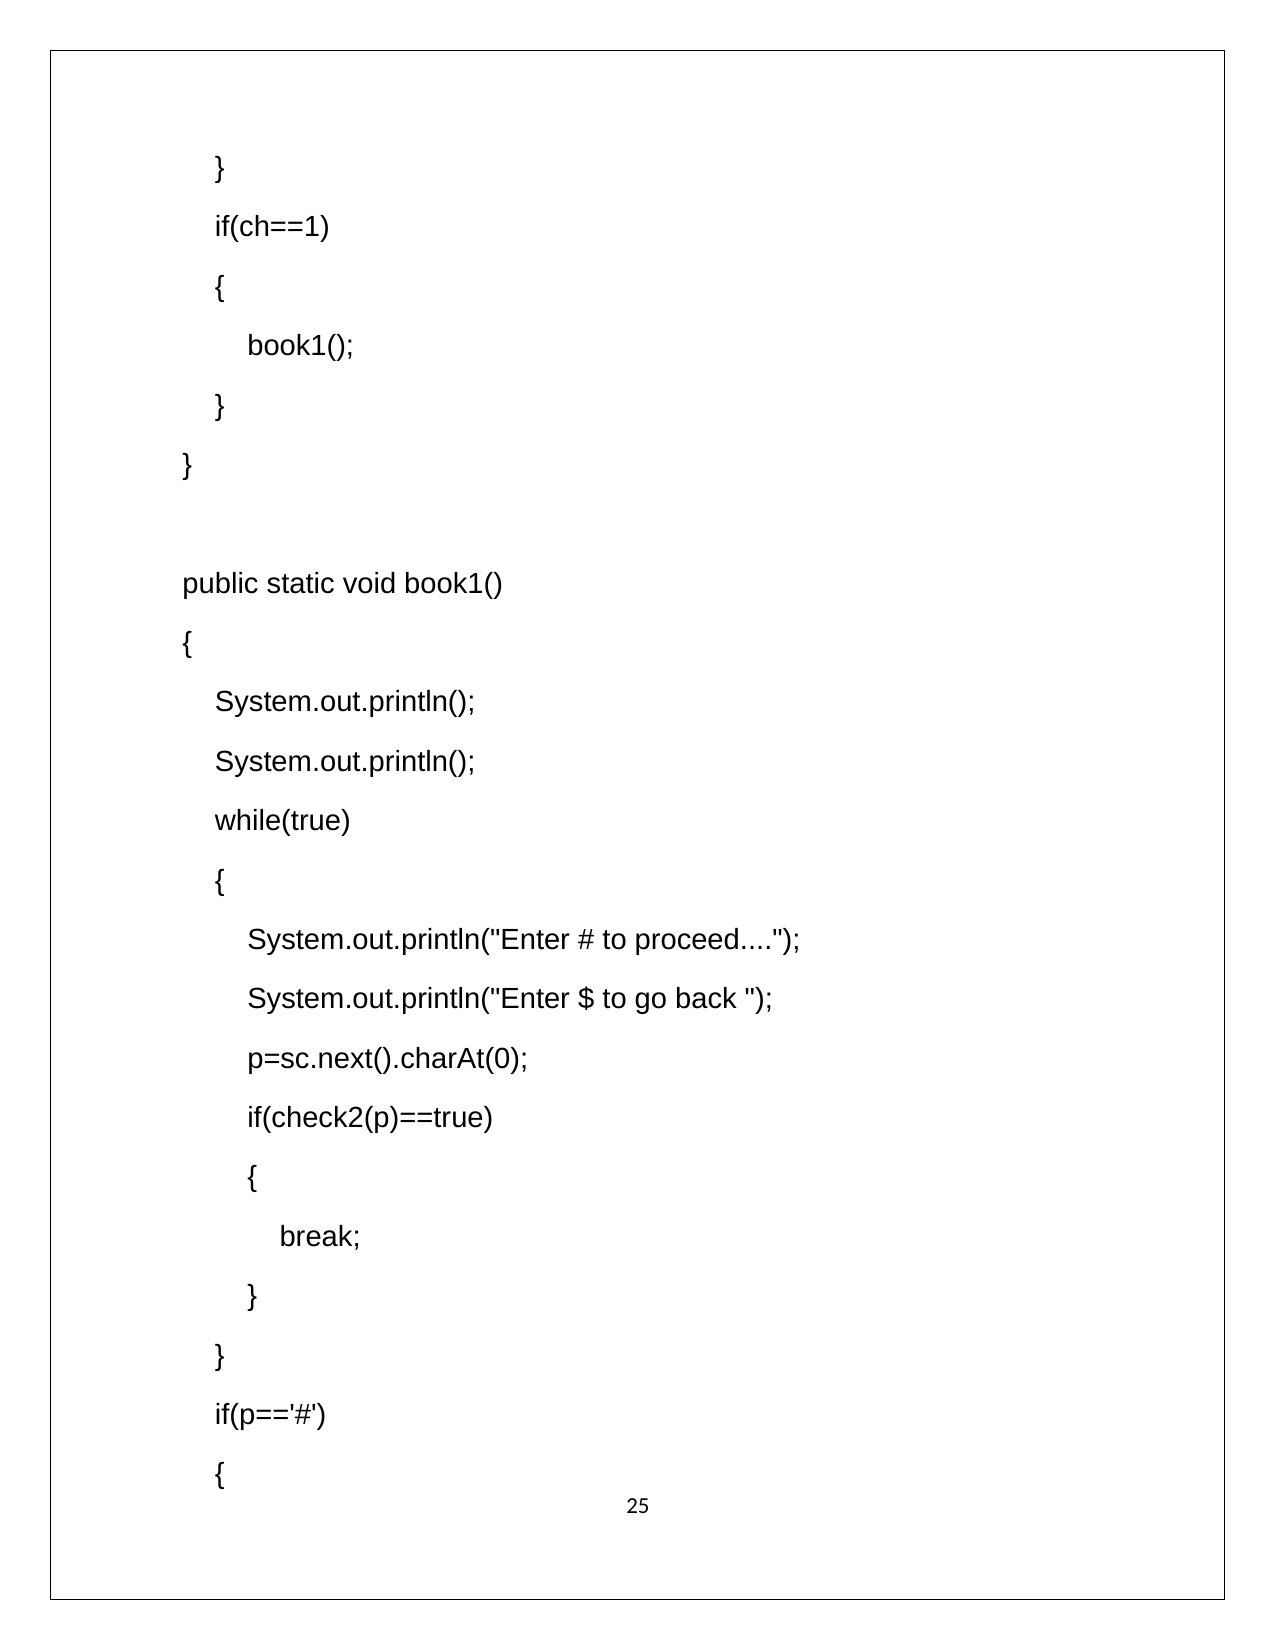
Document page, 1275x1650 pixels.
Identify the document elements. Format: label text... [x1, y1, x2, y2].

text p=sc.next().charAt(0); [150, 1041, 1125, 1074]
text { [150, 1456, 1125, 1490]
text public static void book1() [150, 566, 1125, 599]
text System.out.println(); [150, 684, 1125, 718]
text } [150, 387, 1125, 421]
text { [150, 1159, 1125, 1193]
text System.out.println("Enter # to proceed...."); [150, 922, 1125, 955]
text System.out.println("Enter $ to go back "); [150, 981, 1125, 1015]
text } [150, 1337, 1125, 1371]
text System.out.println(); [150, 744, 1125, 777]
text book1(); [150, 328, 1125, 362]
text if(check2(p)==true) [150, 1100, 1125, 1133]
text break; [150, 1219, 1125, 1252]
text { [150, 862, 1125, 896]
text } [150, 1278, 1125, 1312]
text while(true) [150, 803, 1125, 837]
text { [150, 269, 1125, 302]
text } [150, 447, 1125, 480]
text if(p=='#') [150, 1397, 1125, 1430]
text if(ch==1) [150, 209, 1125, 243]
text { [150, 625, 1125, 658]
text } [150, 150, 1125, 183]
